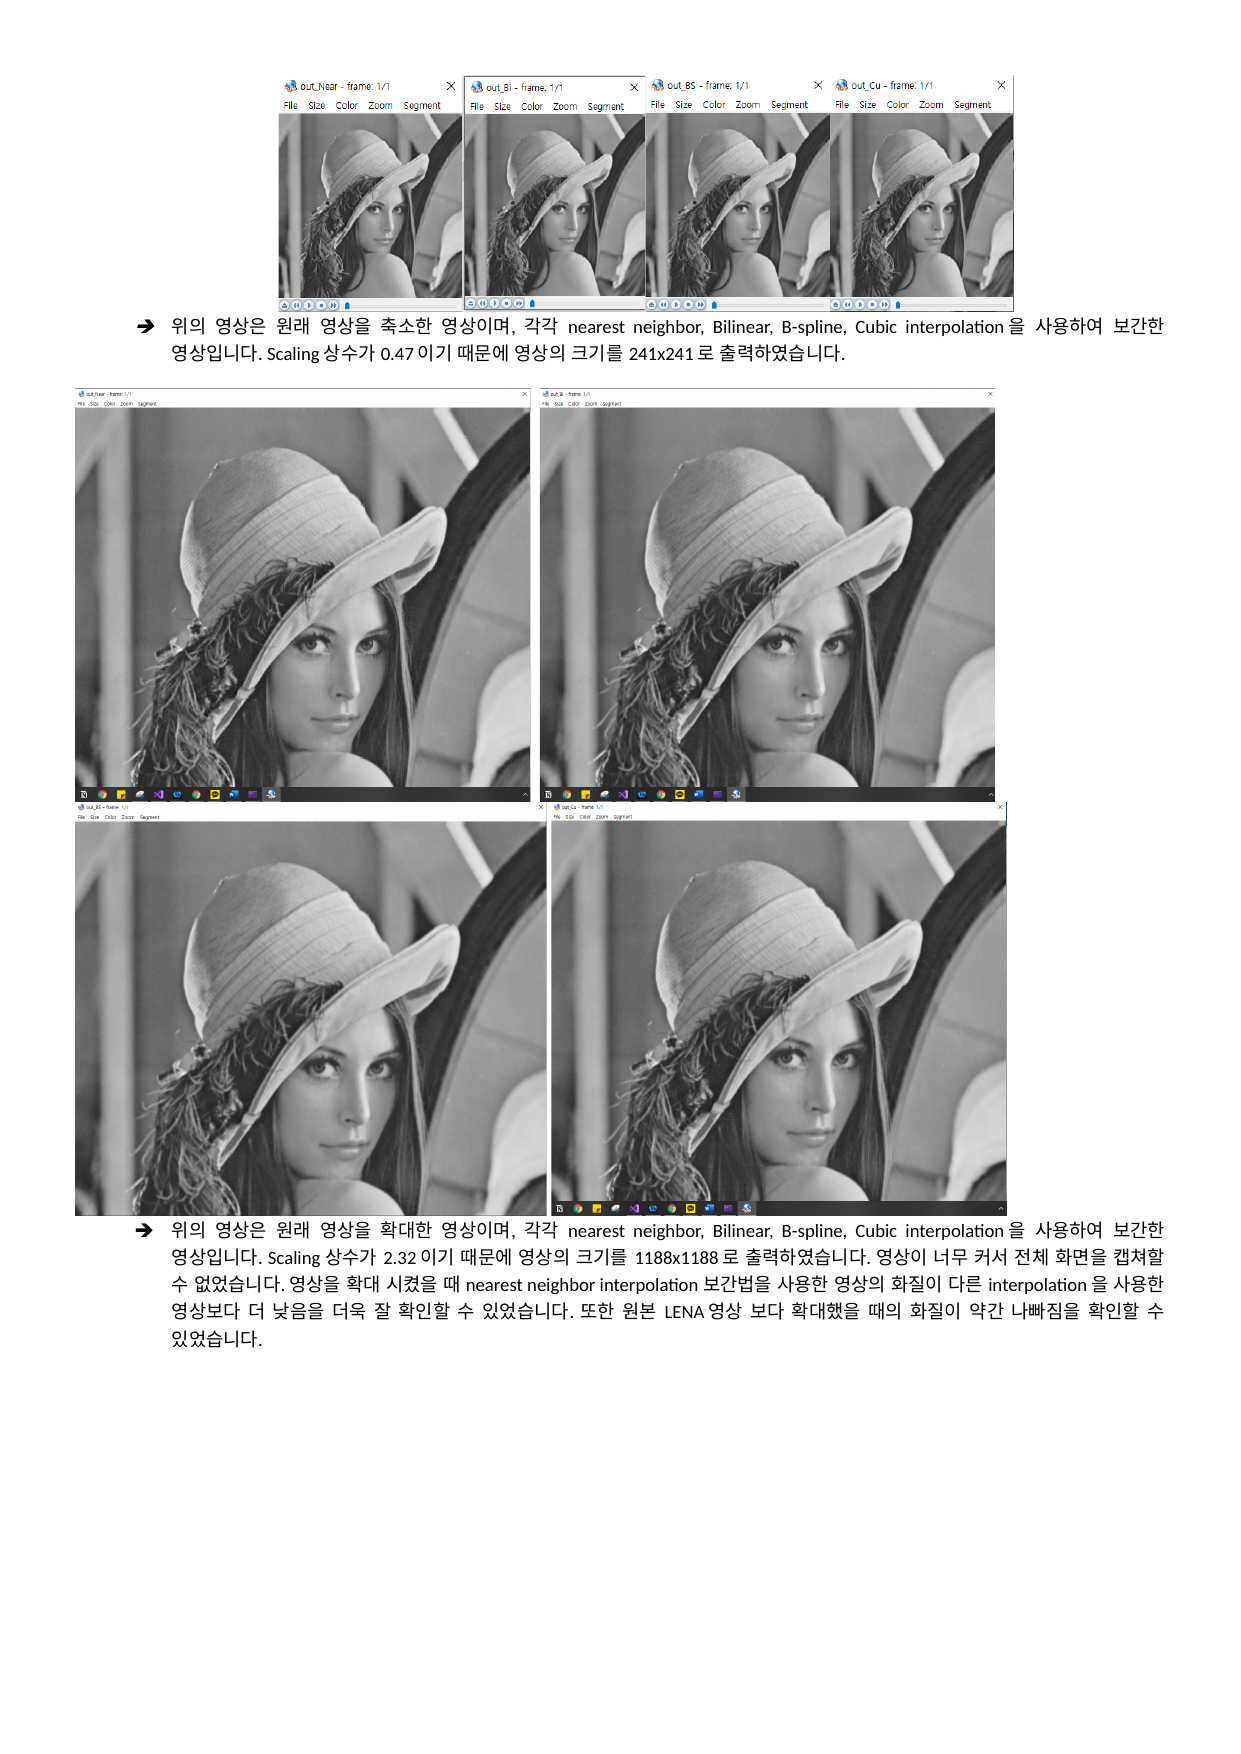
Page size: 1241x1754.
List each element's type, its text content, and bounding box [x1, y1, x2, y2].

picture [278, 75, 1014, 312]
list 위의 영상은 원래 영상을 확대한 영상이며, 각각 nearest neighbor, Bilinear, B-spline, Cubic interpolation을 사용하여 보간한 영상입니다. Scaling 상수가 2.32이기 때문에 영상의 크기를 1188x1188로 출력하였습니다. 영상이 너무 커서 전체 화면을 캡쳐할 수 없었습니다. 영상을 확대 시켰을 때 nearest neighbor interpolation 보간법을 사용한 영상의 화질이 다른 interpolation을 사용한 영상보다 더 낮음을 더욱 잘 확인할 수 있었습니다. 또한 원본 LENA영상 보다 확대했을 때의 화질이 약간 나빠짐을 확인할 수 있었습니다. [134, 1215, 1165, 1351]
list 위의 영상은 원래 영상을 축소한 영상이며, 각각 nearest neighbor, Bilinear, B-spline, Cubic interpolation을 사용하여 보간한 영상입니다. Scaling 상수가 0.47이기 때문에 영상의 크기를 241x241로 출력하였습니다. [134, 311, 1165, 366]
picture [75, 388, 1007, 1216]
